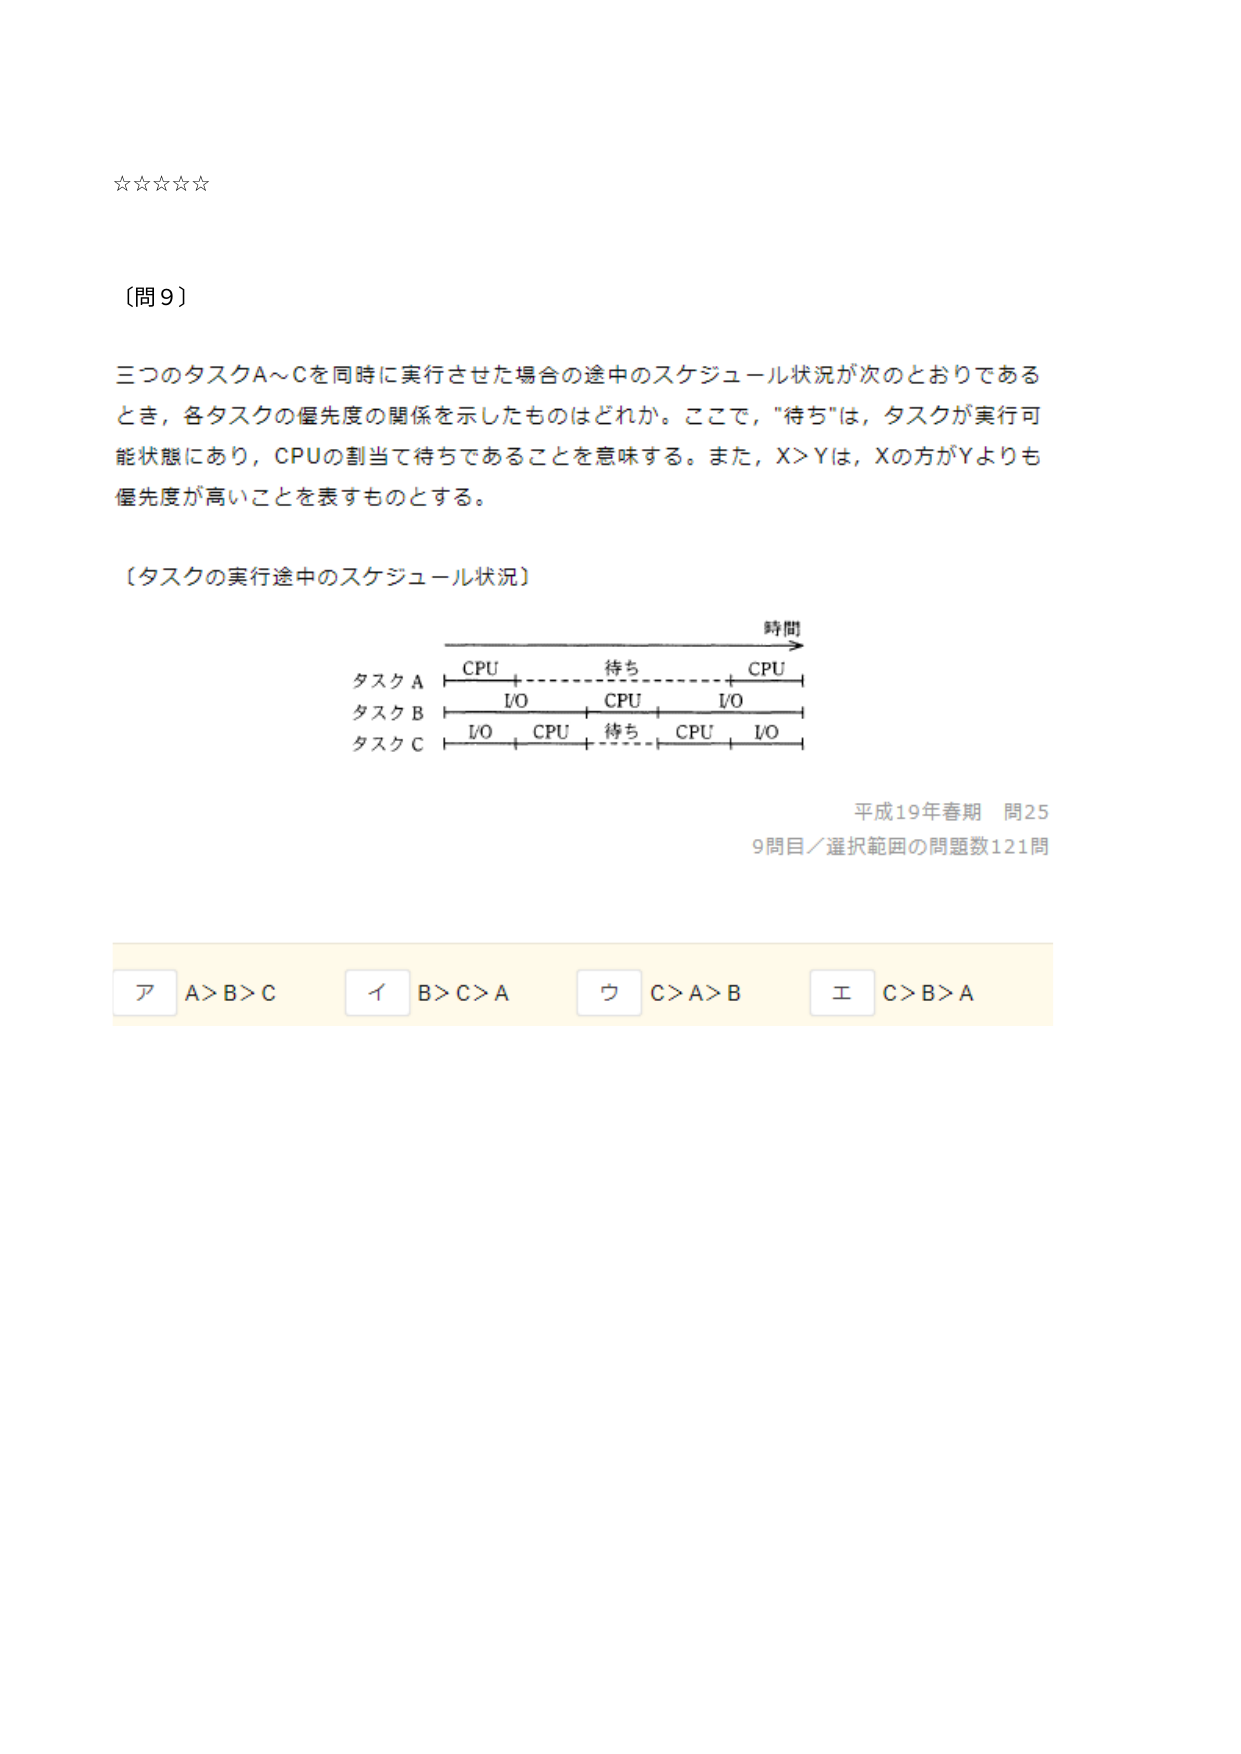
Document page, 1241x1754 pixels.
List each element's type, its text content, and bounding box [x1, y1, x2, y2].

text 〔問９〕 [112, 277, 1128, 314]
picture [112, 352, 1054, 1026]
text ☆☆☆☆☆ [112, 164, 1128, 202]
